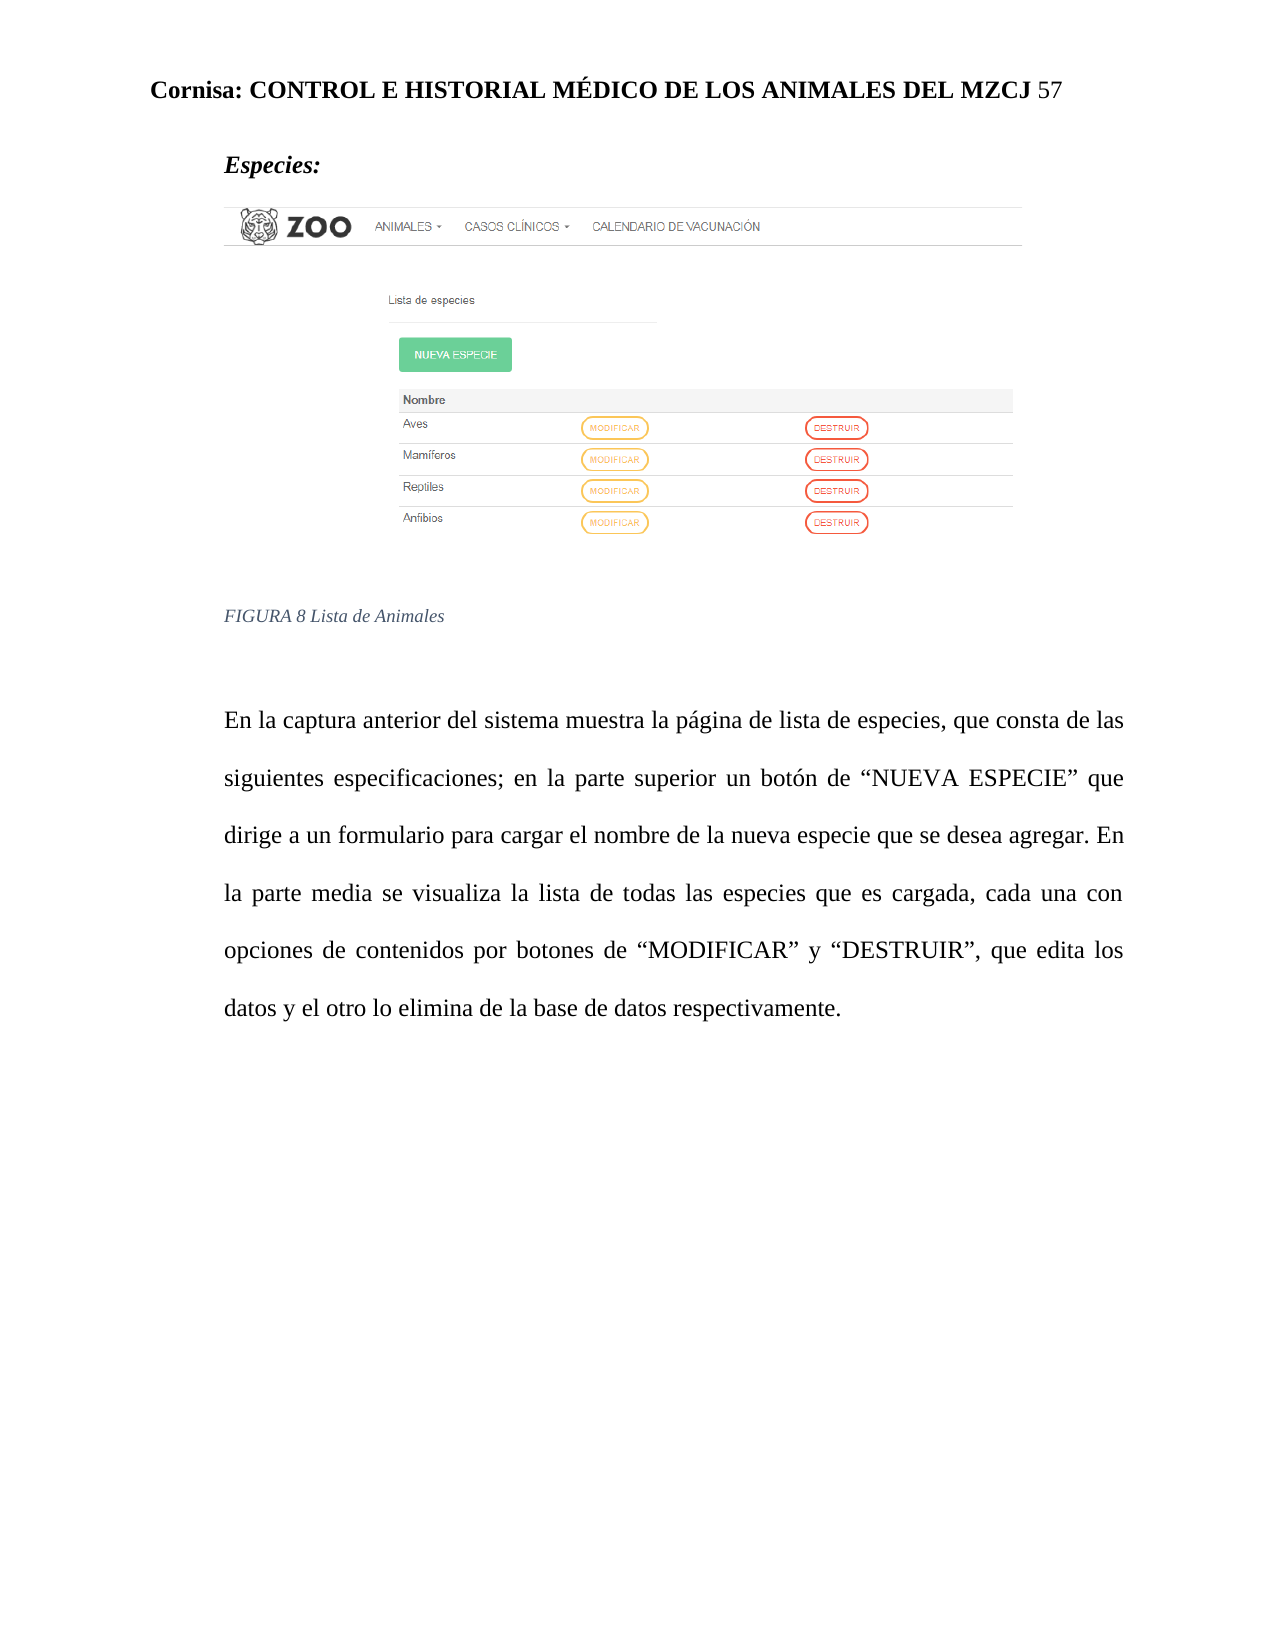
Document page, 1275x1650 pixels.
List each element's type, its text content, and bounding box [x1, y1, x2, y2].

picture [223, 207, 1023, 577]
text En la captura anterior del sistema muestra la página de lista de especies, que consta de las siguientes especificaciones; en la parte superior un botón de “NUEVA ESPECIE” que dirige a un formulario para cargar el nombre de la nueva especie que se desea agregar. En la parte media se visualiza la lista de todas las especies que es cargada, cada una con opciones de contenidos por botones de “MODIFICAR” y “DESTRUIR”, que edita los datos y el otro lo elimina de la base de datos respectivamente. [224, 705, 1125, 1021]
subtitle Especies: [150, 150, 1125, 179]
